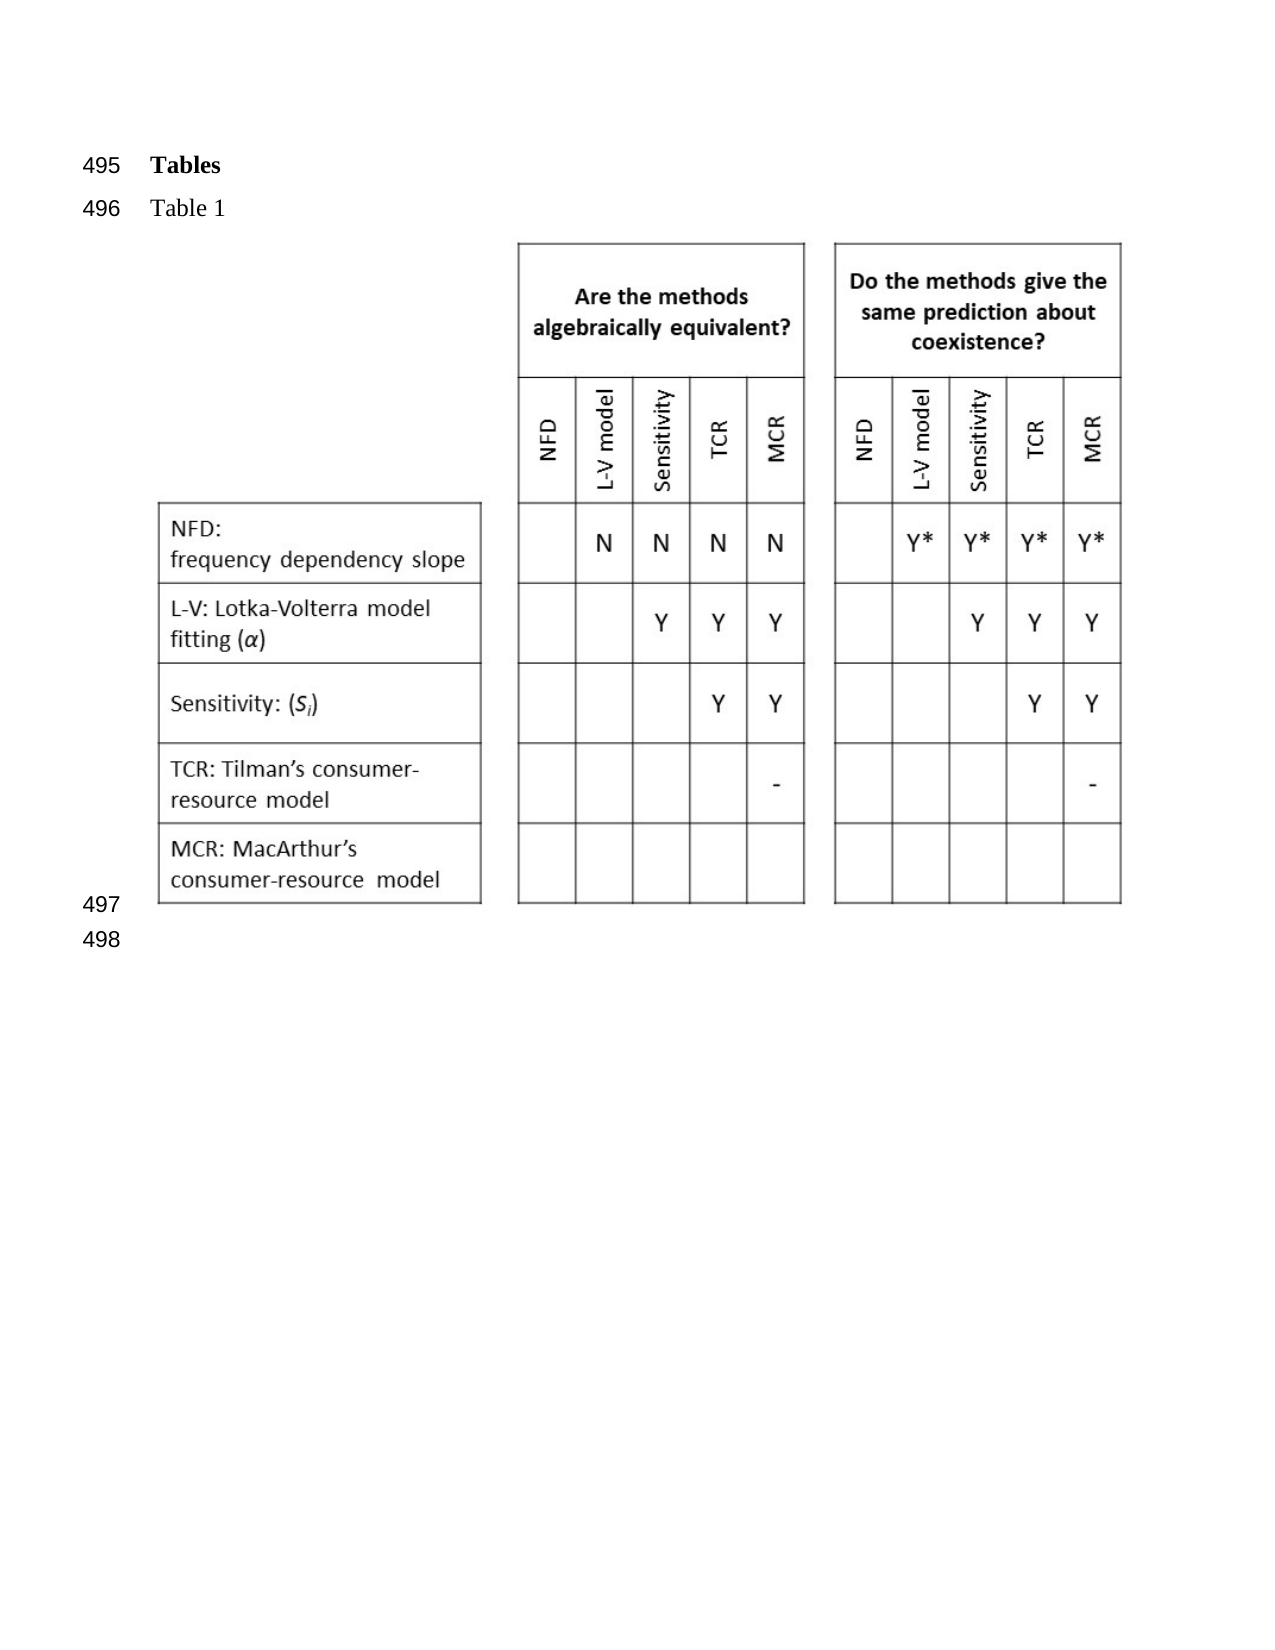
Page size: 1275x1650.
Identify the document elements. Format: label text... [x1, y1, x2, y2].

text Tables [150, 150, 1125, 179]
text Table 1 [150, 193, 1125, 222]
picture [150, 236, 1129, 913]
